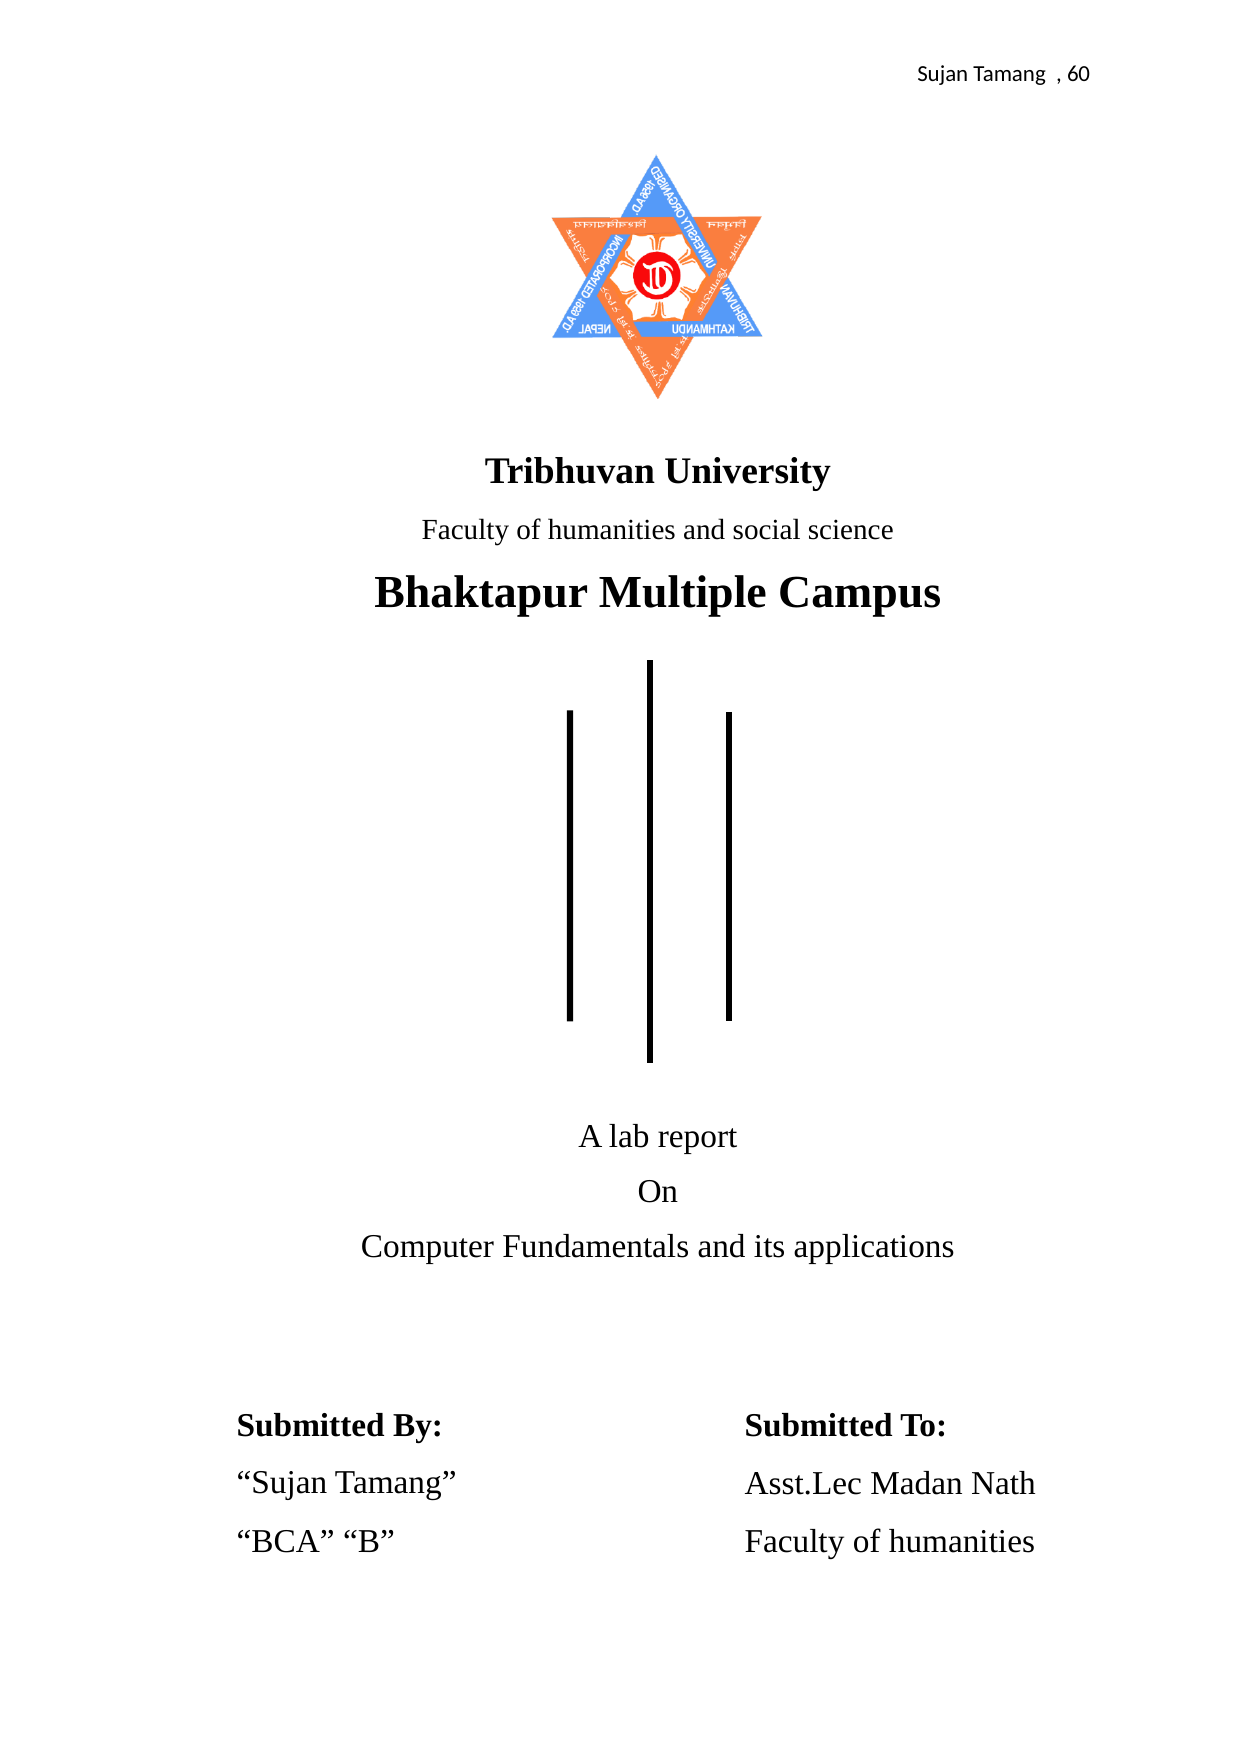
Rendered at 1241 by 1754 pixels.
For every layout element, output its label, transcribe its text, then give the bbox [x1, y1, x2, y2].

text Tribhuvan University [225, 448, 1090, 492]
text A lab report [225, 1116, 1090, 1155]
text Bhaktapur Multiple Campus [225, 564, 1090, 617]
picture [550, 150, 765, 400]
text Computer Fundamentals and its applications [225, 1226, 1090, 1265]
text Faculty of humanities and social science [225, 512, 1090, 545]
text On [225, 1171, 1090, 1210]
